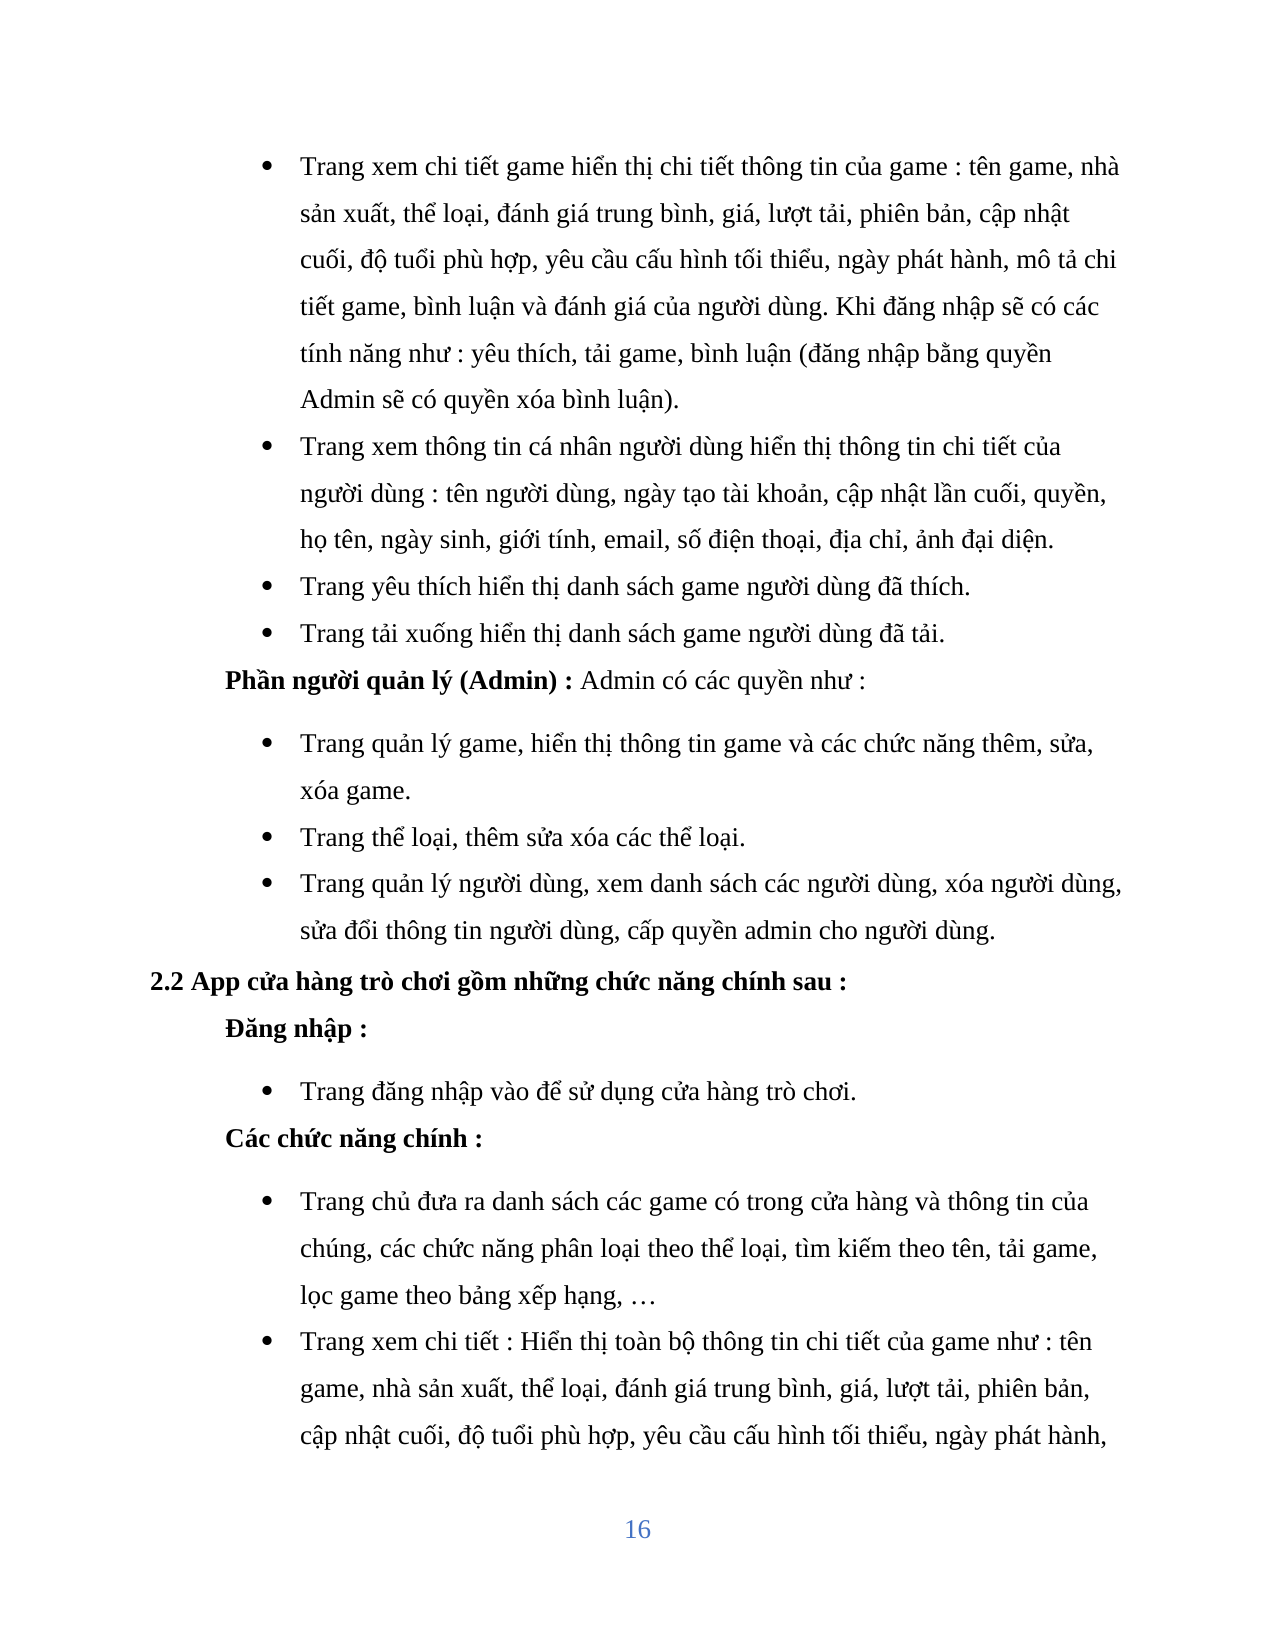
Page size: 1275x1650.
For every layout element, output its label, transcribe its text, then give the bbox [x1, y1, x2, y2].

list Trang yêu thích hiển thị danh sách game người dùng đã thích. [262, 570, 1125, 601]
list Trang đăng nhập vào để sử dụng cửa hàng trò chơi. [262, 1075, 1125, 1106]
text Đăng nhập : [150, 1012, 1125, 1043]
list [262, 1326, 1125, 1450]
list Trang thể loại, thêm sửa xóa các thể loại. [262, 821, 1125, 852]
list Trang chủ đưa ra danh sách các game có trong cửa hàng và thông tin của chúng, các chức năng phân loại theo thể loại, tìm kiếm theo tên, tải game, lọc game theo bảng xếp hạng, … [262, 1185, 1125, 1310]
subtitle 2.2 App cửa hàng trò chơi gồm những chức năng chính sau : [150, 965, 1125, 996]
list Trang xem thông tin cá nhân người dùng hiển thị thông tin chi tiết của người dùng : tên người dùng, ngày tạo tài khoản, cập nhật lần cuối, quyền, họ tên, ngày sinh, giới tính, email, số điện thoại, địa chỉ, ảnh đại diện. [262, 430, 1125, 555]
list Trang tải xuống hiển thị danh sách game người dùng đã tải. [262, 617, 1125, 648]
text Các chức năng chính : [225, 1122, 1125, 1153]
text Phần người quản lý (Admin) : Admin có các quyền như : [225, 664, 1125, 695]
list Trang quản lý game, hiển thị thông tin game và các chức năng thêm, sửa, xóa game. [262, 727, 1125, 805]
list Trang quản lý người dùng, xem danh sách các người dùng, xóa người dùng, sửa đổi thông tin người dùng, cấp quyền admin cho người dùng. [262, 868, 1125, 946]
list Trang xem chi tiết game hiển thị chi tiết thông tin của game : tên game, nhà sản xuất, thể loại, đánh giá trung bình, giá, lượt tải, phiên bản, cập nhật cuối, độ tuổi phù hợp, yêu cầu cấu hình tối thiểu, ngày phát hành, mô tả chi tiết game, bình luận và đánh giá của người dùng. Khi đăng nhập sẽ có các tính năng như : yêu thích, tải game, bình luận (đăng nhập bằng quyền Admin sẽ có quyền xóa bình luận). [262, 150, 1125, 414]
